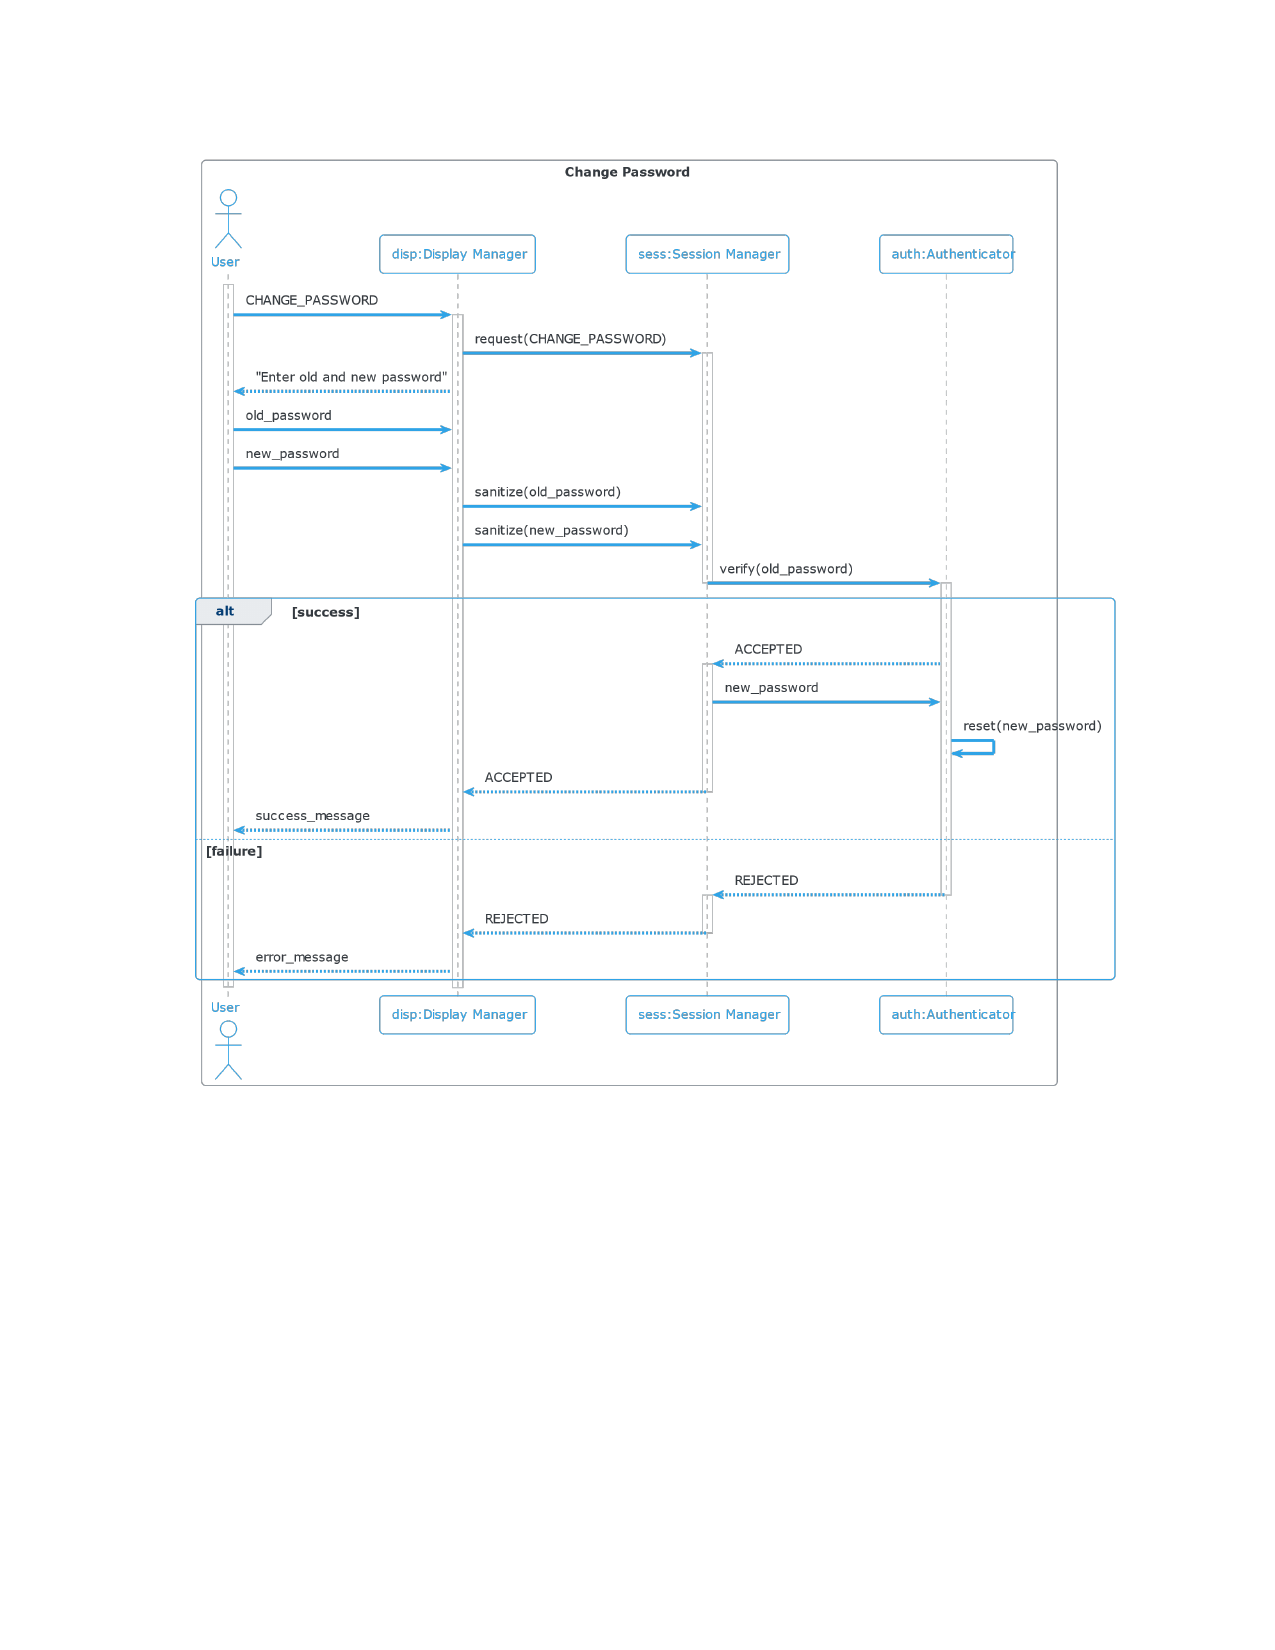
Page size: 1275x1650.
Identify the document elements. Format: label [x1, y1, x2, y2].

picture [150, 150, 1125, 1096]
